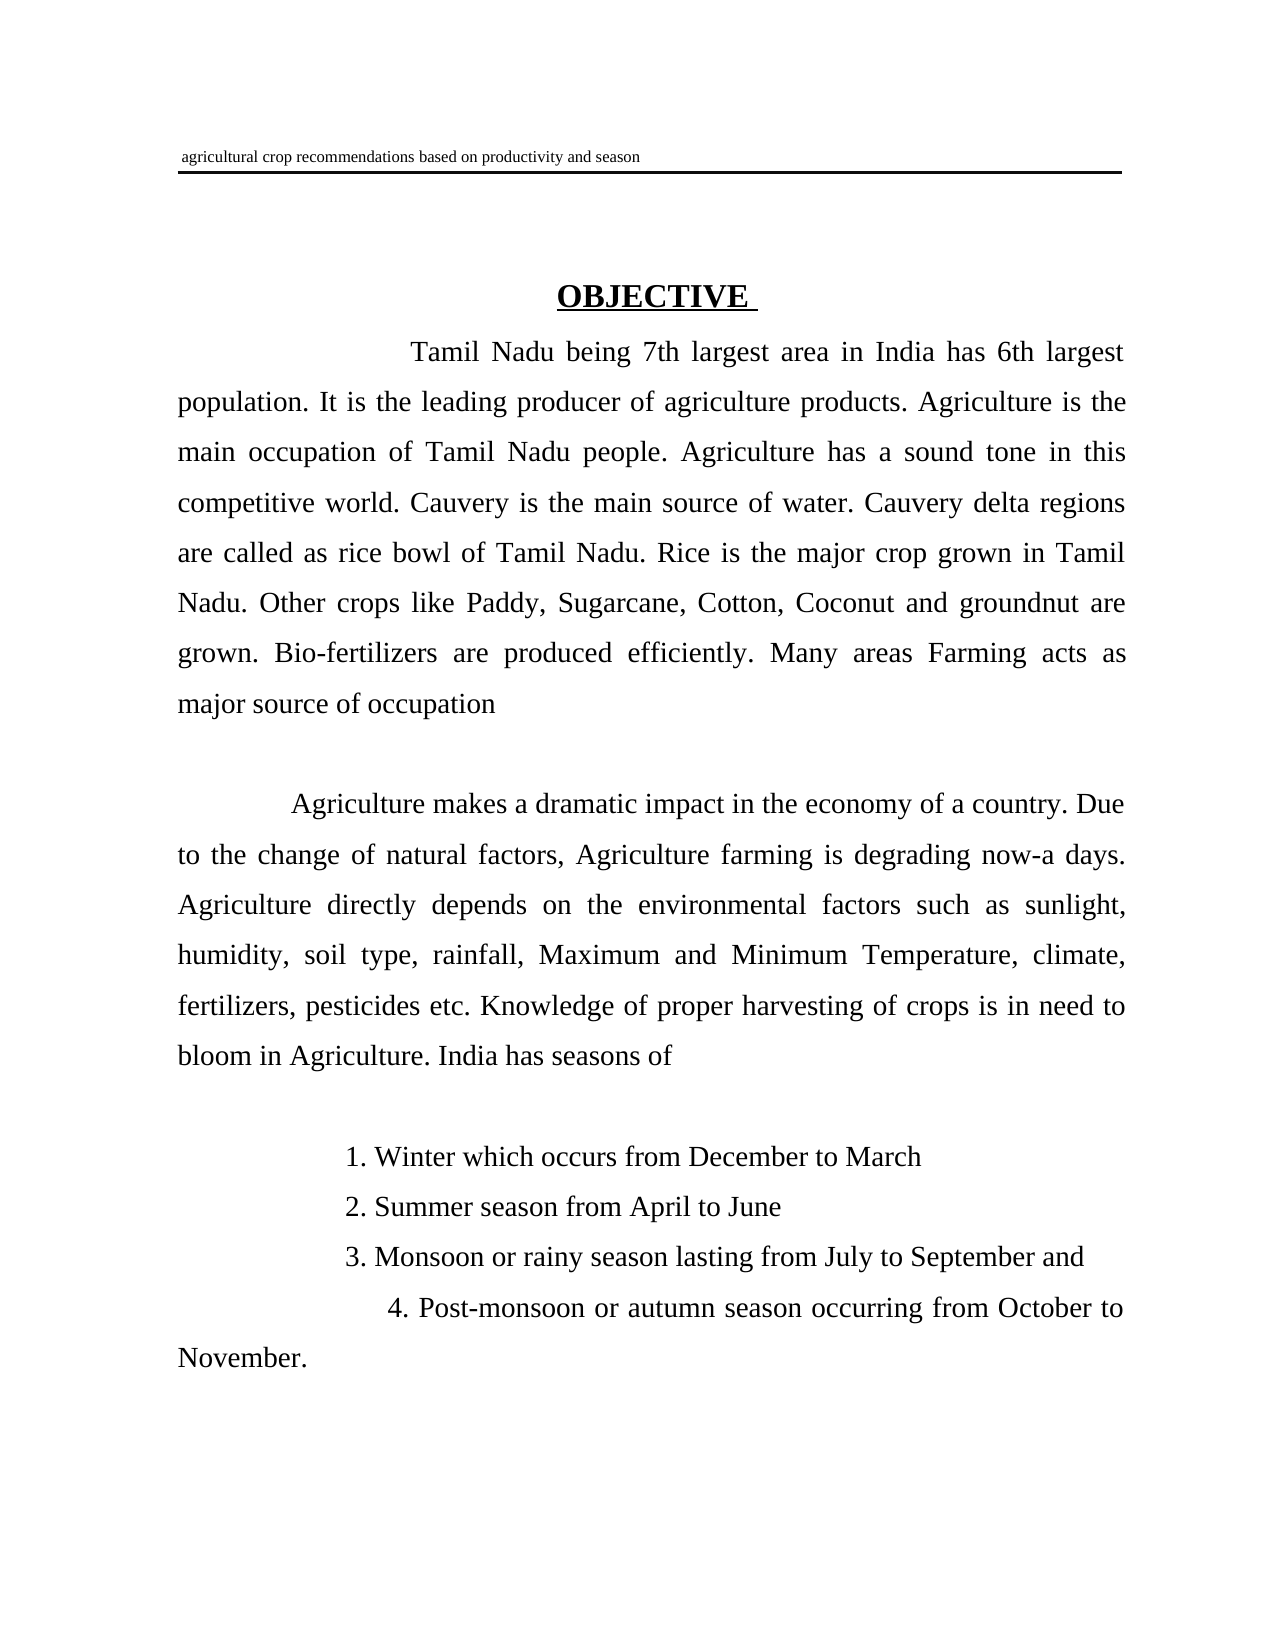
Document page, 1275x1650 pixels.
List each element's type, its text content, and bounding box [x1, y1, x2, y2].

text 4. Post-monsoon or autumn season occurring from October to November. [177, 1290, 1127, 1373]
text Tamil Nadu being 7th largest area in India has 6th largest population. It is the leading producer of agriculture products. Agriculture is the main occupation of Tamil Nadu people. Agriculture has a sound tone in this competitive world. Cauvery is the main source of water. Cauvery delta regions are called as rice bowl of Tamil Nadu. Rice is the major crop grown in Tamil Nadu. Other crops like Paddy, Sugarcane, Cotton, Coconut and groundnut are grown. Bio-fertilizers are produced efficiently. Many areas Farming acts as major source of occupation [177, 334, 1127, 719]
text OBJECTIVE [177, 276, 1127, 314]
text 2. Summer season from April to June [177, 1189, 1127, 1223]
text Agriculture makes a dramatic impact in the economy of a country. Due to the change of natural factors, Agriculture farming is degrading now-a days. Agriculture directly depends on the environmental factors such as sunlight, humidity, soil type, rainfall, Maximum and Minimum Temperature, climate, fertilizers, pesticides etc. Knowledge of proper harvesting of crops is in need to bloom in Agriculture. India has seasons of [177, 787, 1127, 1072]
text 1. Winter which occurs from December to March [177, 1139, 1127, 1172]
text agricultural crop recommendations based on productivity and season [177, 147, 1127, 166]
text 3. Monsoon or rainy season lasting from July to September and [177, 1239, 1127, 1273]
